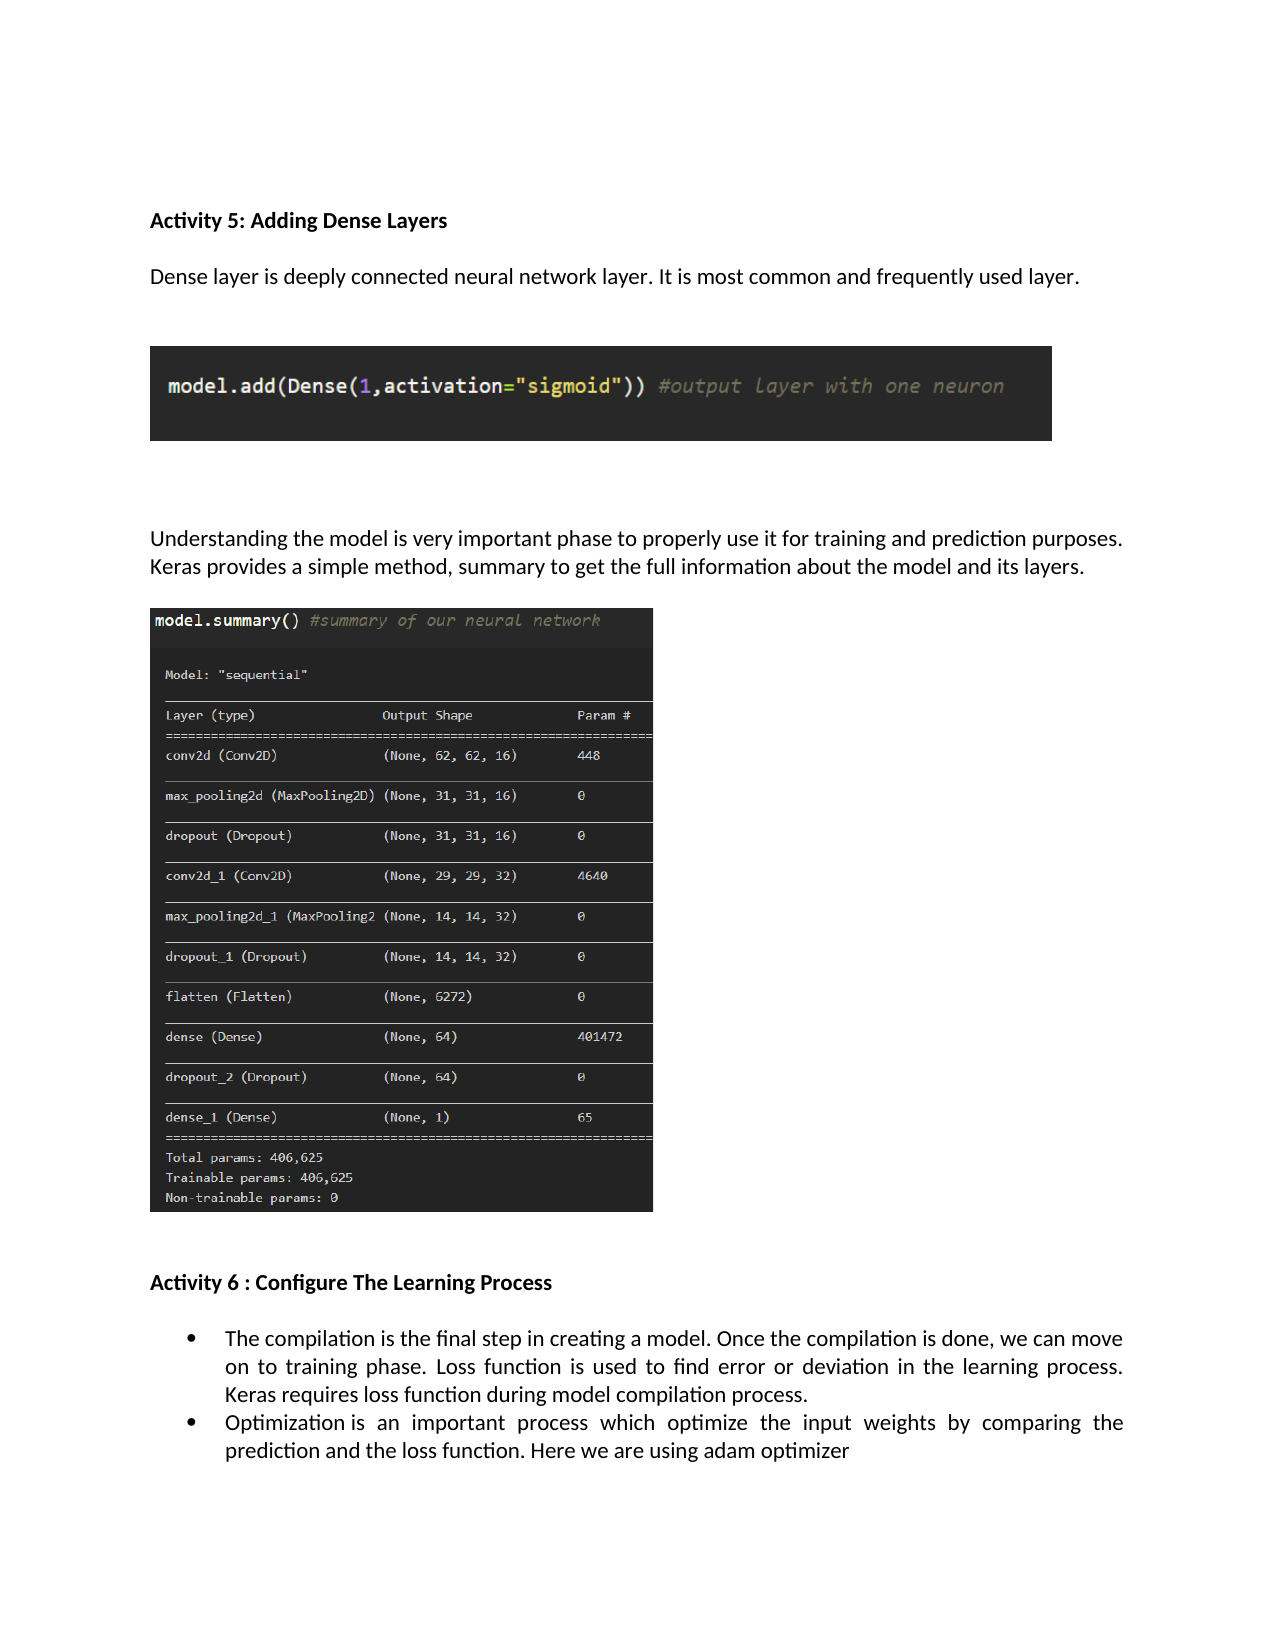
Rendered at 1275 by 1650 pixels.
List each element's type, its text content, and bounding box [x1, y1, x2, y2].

text Dense layer is deeply connected neural network layer. It is most common and frequently used layer. [150, 262, 1125, 290]
text Activity 5: Adding Dense Layers [150, 206, 1125, 234]
list The compilation is the final step in creating a model. Once the compilation is done, we can move on to training phase. Loss function is used to find error or deviation in the learning process. Keras requires loss function during model compilation process. [187, 1324, 1125, 1408]
text Activity 6 : Configure The Learning Process [150, 1268, 1125, 1296]
picture [150, 608, 654, 1212]
text Understanding the model is very important phase to properly use it for training and prediction purposes. Keras provides a simple method, summary to get the full information about the model and its layers. [150, 524, 1125, 580]
list Optimization is an important process which optimize the input weights by comparing the prediction and the loss function. Here we are using adam optimizer [187, 1408, 1125, 1464]
picture [150, 346, 1052, 441]
